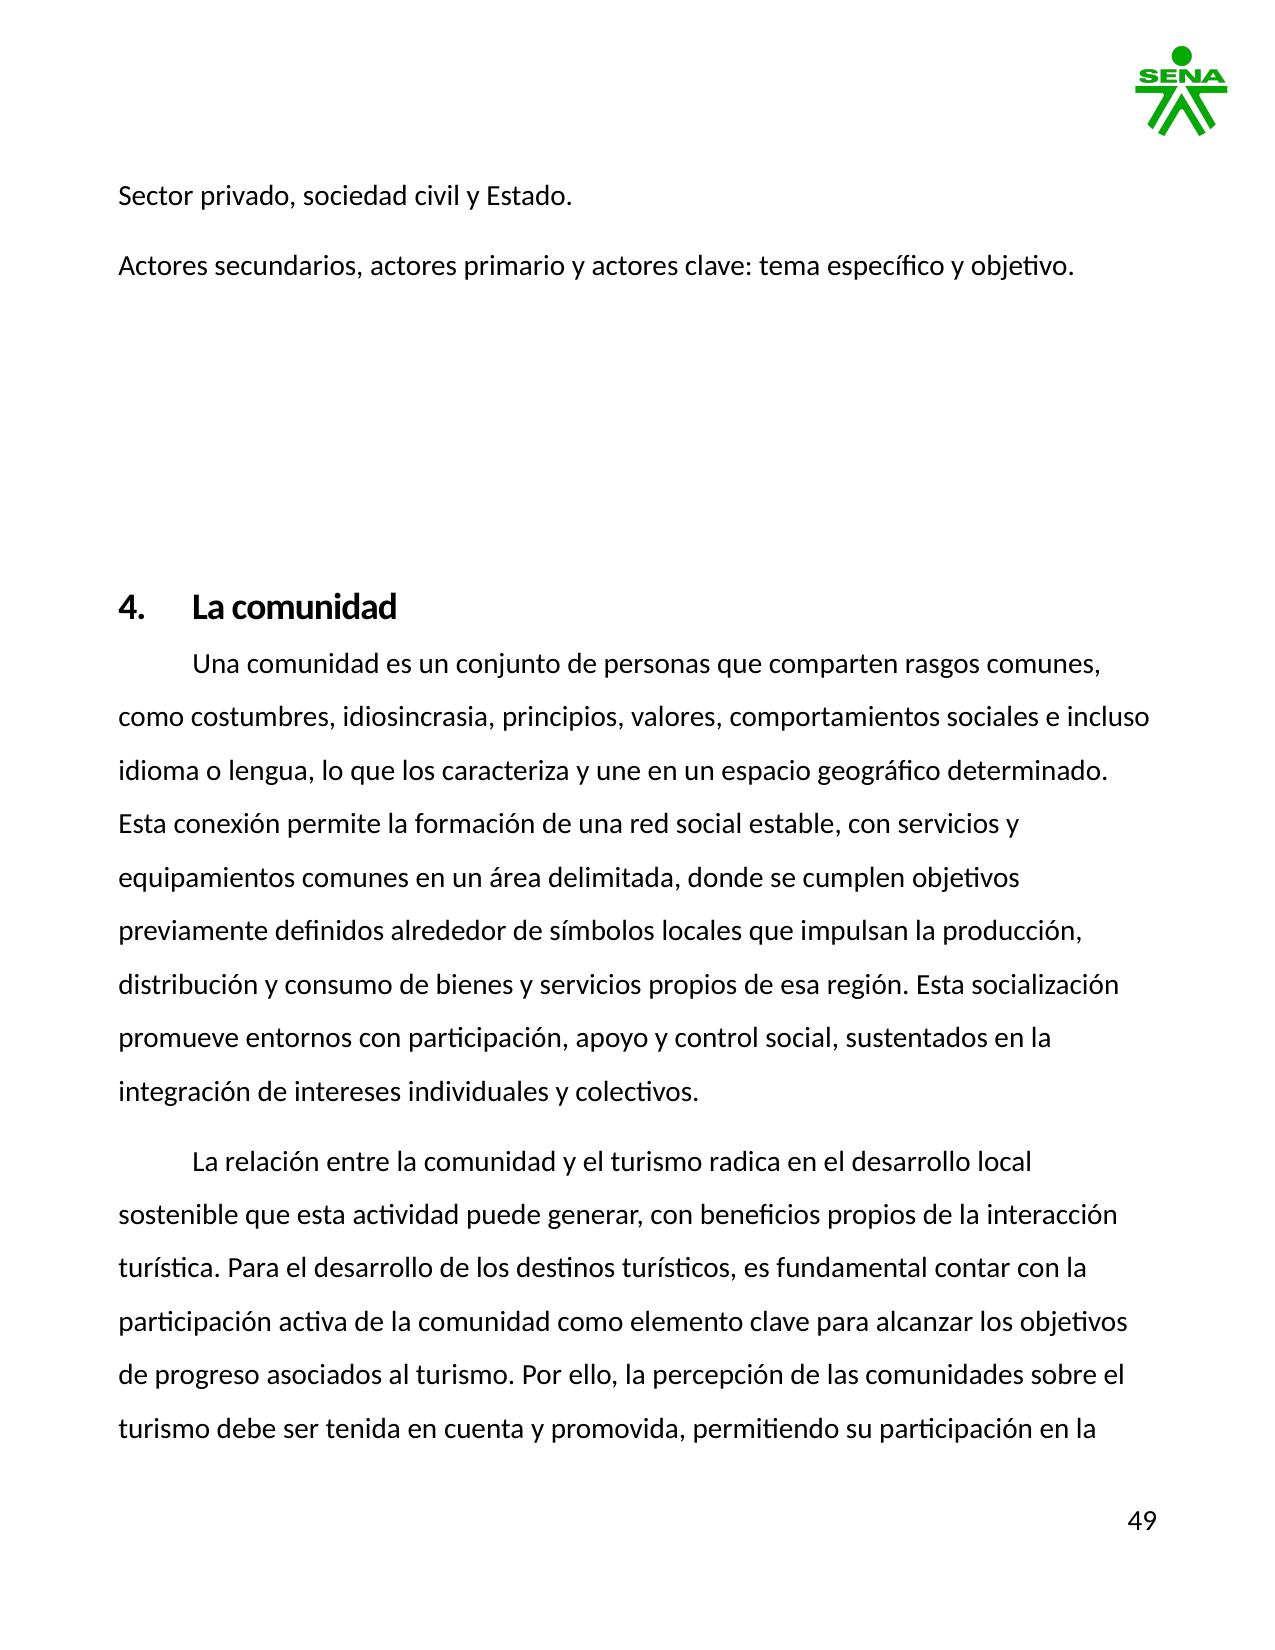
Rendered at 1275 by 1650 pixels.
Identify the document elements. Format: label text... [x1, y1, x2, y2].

text Una comunidad es un conjunto de personas que comparten rasgos comunes, como costumbres, idiosincrasia, principios, valores, comportamientos sociales e incluso idioma o lengua, lo que los caracteriza y une en un espacio geográfico determinado. Esta conexión permite la formación de una red social estable, con servicios y equipamientos comunes en un área delimitada, donde se cumplen objetivos previamente definidos alrededor de símbolos locales que impulsan la producción, distribución y consumo de bienes y servicios propios de esa región. Esta socialización promueve entornos con participación, apoyo y control social, sustentados en la integración de intereses individuales y colectivos. [118, 645, 1157, 1108]
subtitle La comunidad [118, 583, 1157, 628]
text Sector privado, sociedad civil y Estado. [118, 177, 1157, 213]
picture [1135, 46, 1228, 136]
text Actores secundarios, actores primario y actores clave: tema específico y objetivo. [118, 247, 1157, 283]
